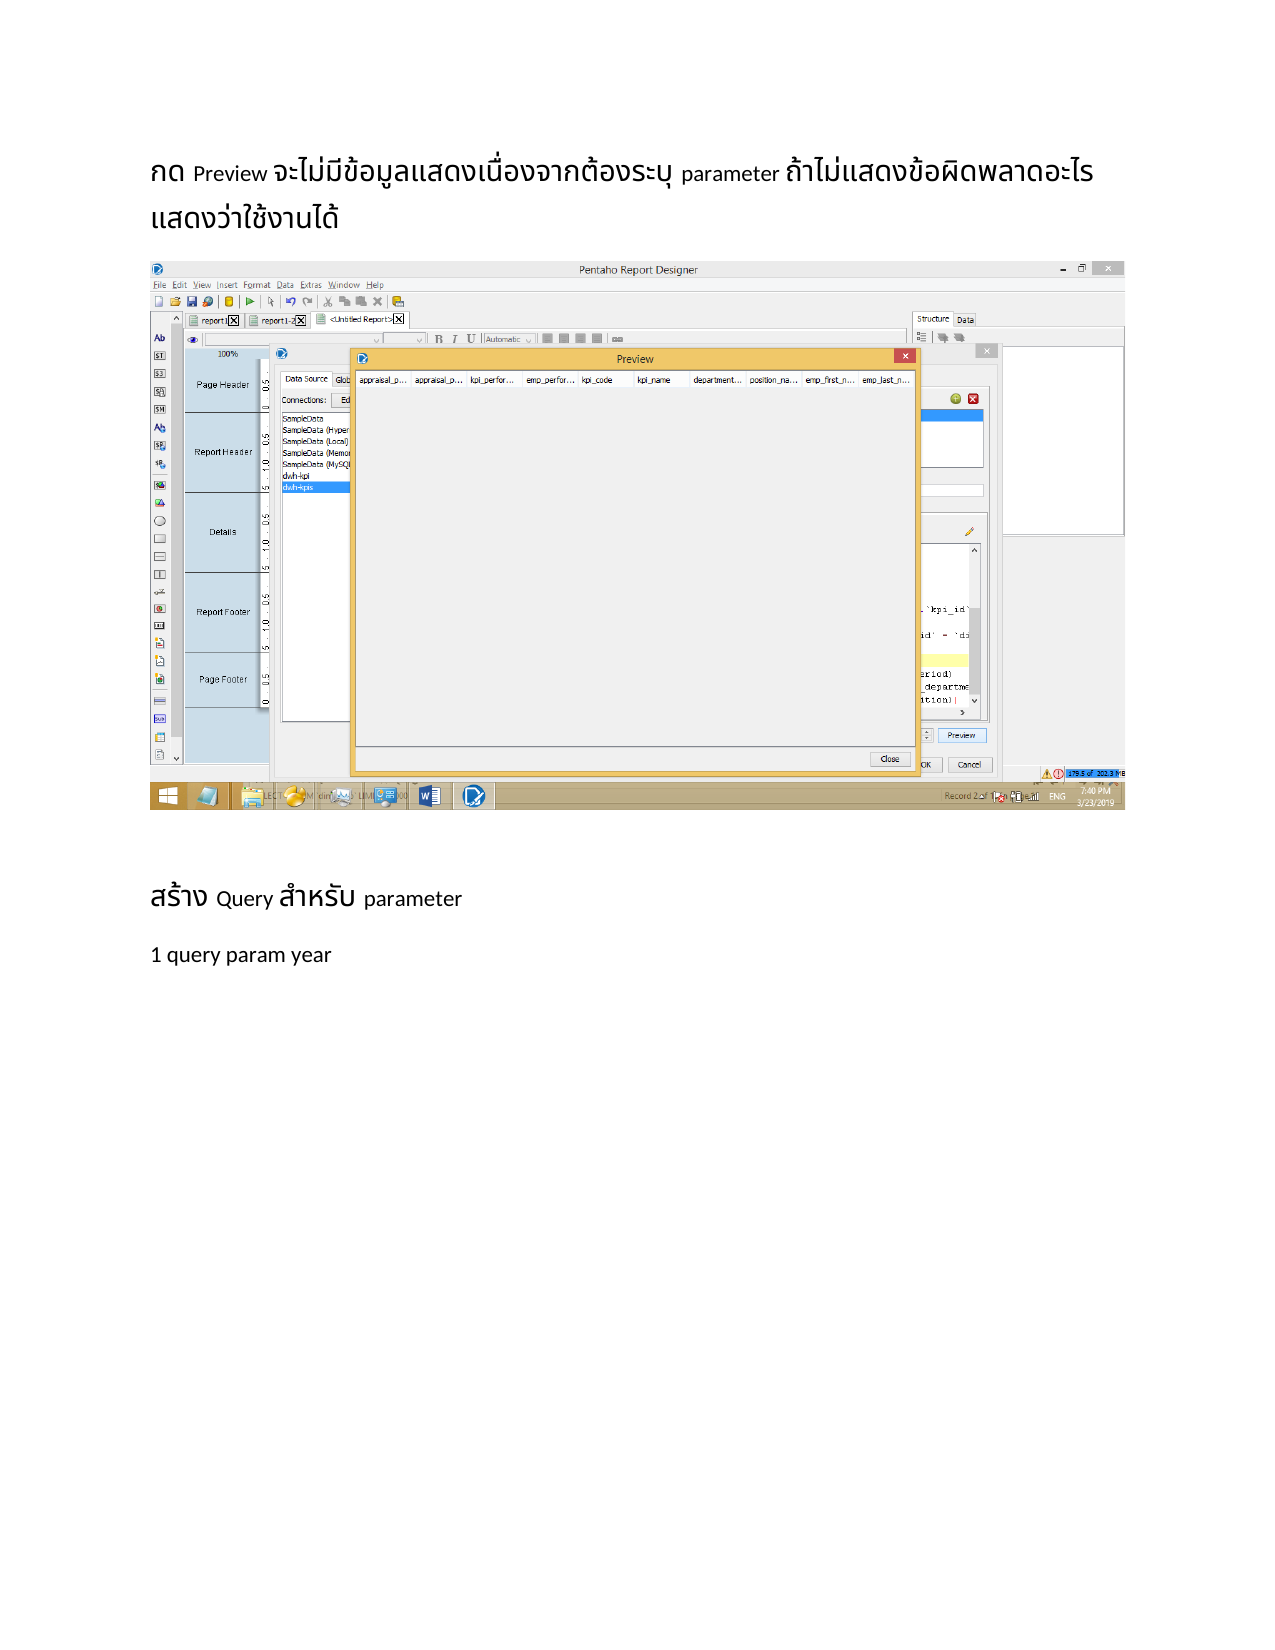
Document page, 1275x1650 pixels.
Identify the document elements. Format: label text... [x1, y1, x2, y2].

picture [150, 261, 1125, 810]
text กด Preview จะไม่มีข้อมูลแสดงเนื่องจากต้องระบุ parameter ถ้าไม่แสดงข้อผิดพลาดอะไรแสดงว่าใช้งานได้ [150, 150, 1125, 242]
text 1 query param year [150, 940, 1125, 968]
text สร้าง Query สำหรับ parameter [150, 876, 1125, 919]
